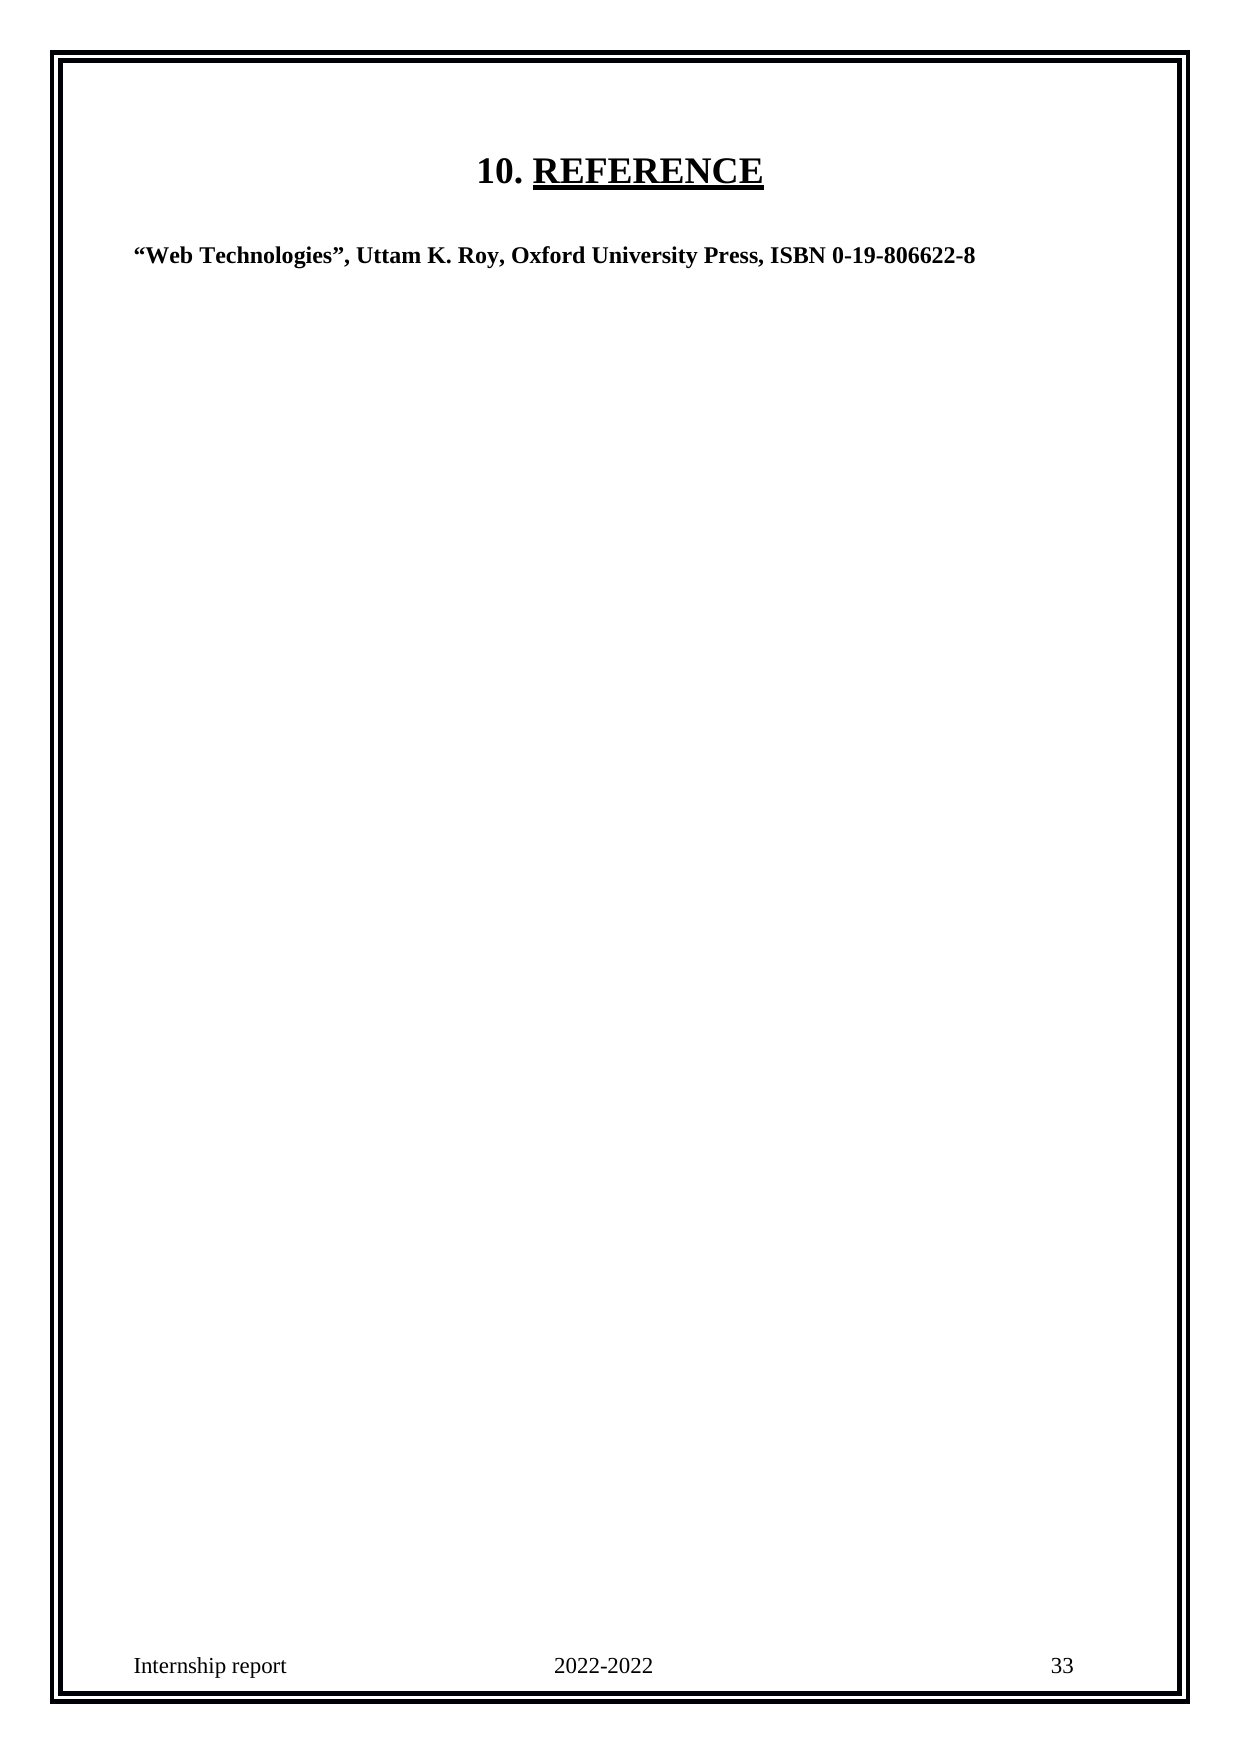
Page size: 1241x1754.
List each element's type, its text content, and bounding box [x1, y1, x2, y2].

subtitle REFERENCE [476, 148, 1113, 191]
text “Web Technologies”, Uttam K. Roy, Oxford University Press, ISBN 0-19-806622-8 [133, 241, 1113, 268]
